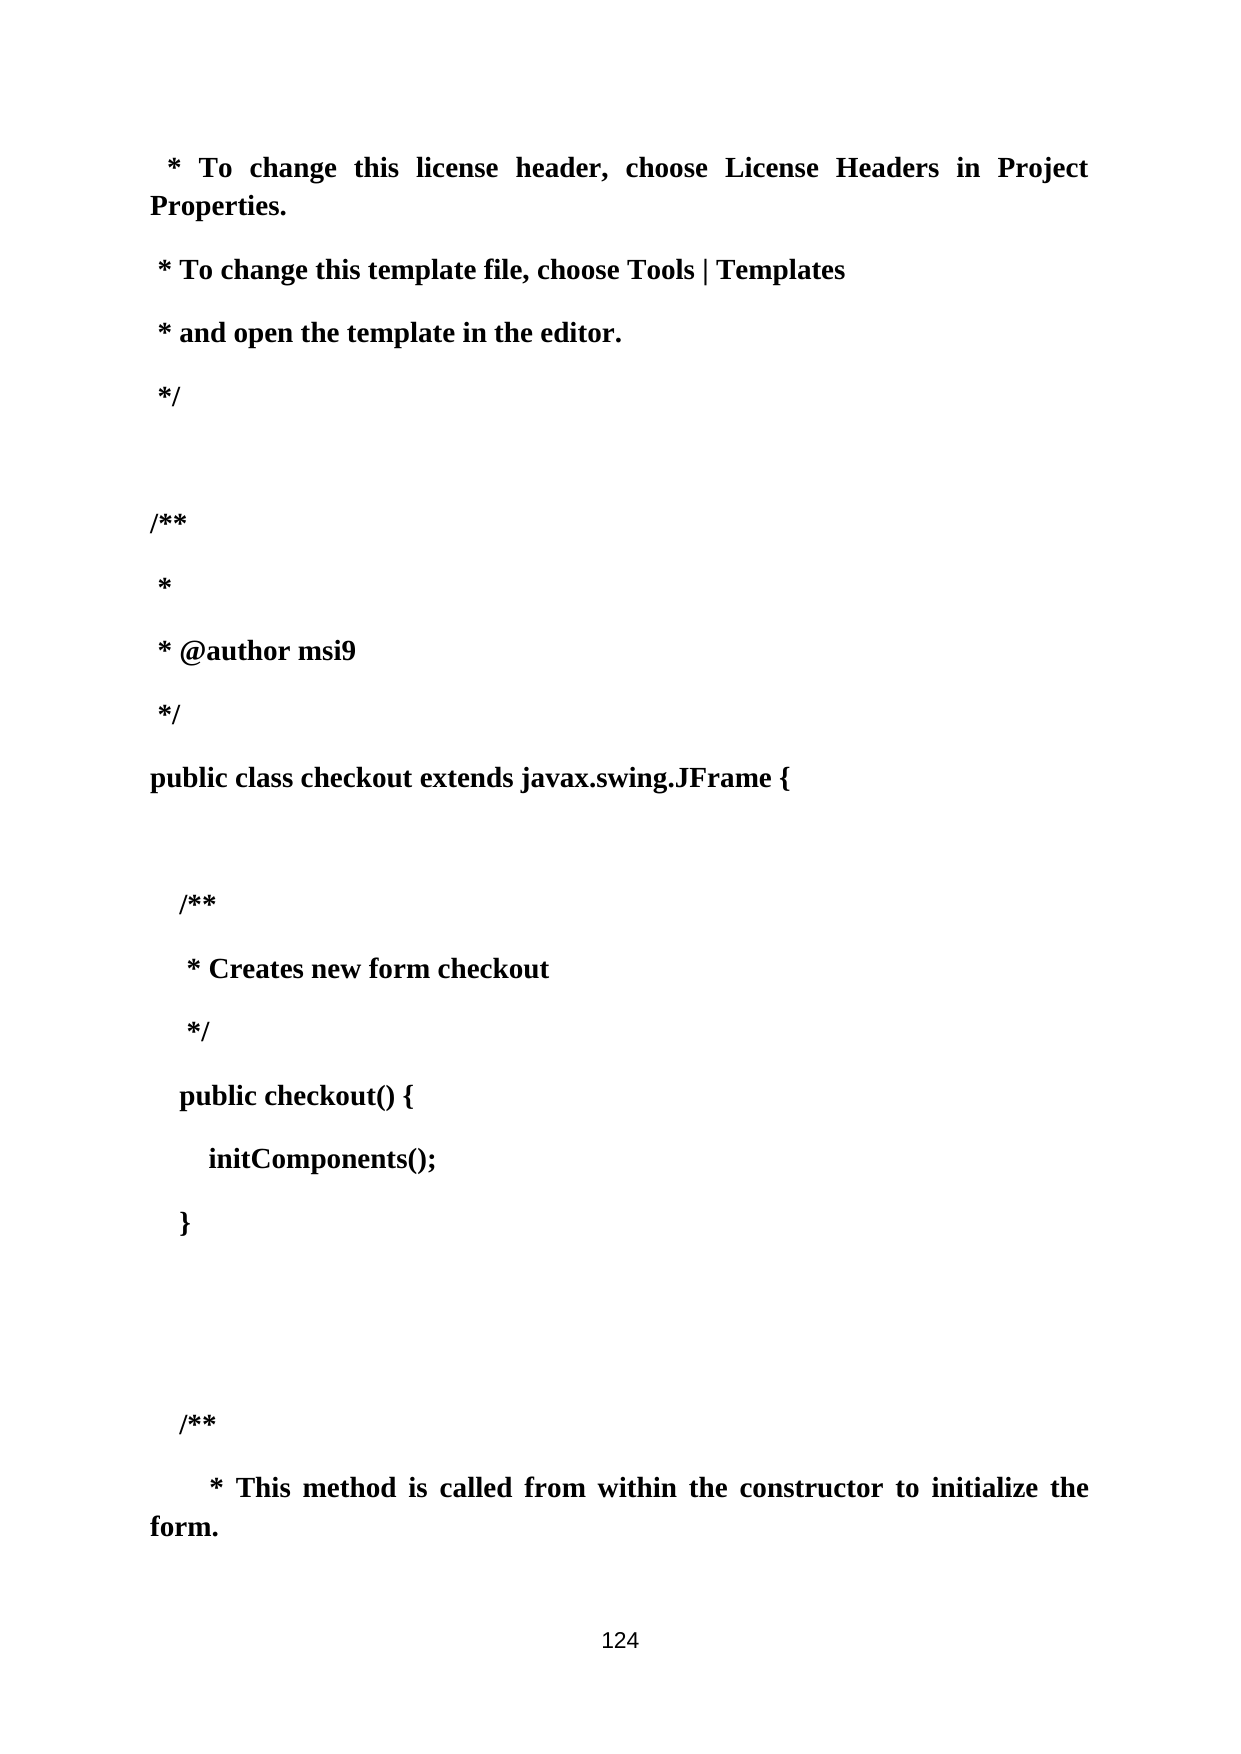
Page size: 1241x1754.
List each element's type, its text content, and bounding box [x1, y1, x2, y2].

text * To change this license header, choose License Headers in Project Properties. [150, 150, 1090, 222]
text public checkout() { [150, 1078, 1090, 1112]
text * Creates new form checkout [150, 951, 1090, 984]
text public class checkout extends javax.swing.JFrame { [150, 760, 1090, 794]
text * @author msi9 [150, 633, 1090, 667]
text */ [150, 1014, 1090, 1048]
text /** [150, 887, 1090, 921]
text } [150, 1205, 1090, 1239]
text */ [150, 697, 1090, 730]
text * To change this template file, choose Tools | Templates [150, 252, 1090, 286]
text * This method is called from within the constructor to initialize the form. [150, 1470, 1090, 1542]
text * and open the template in the editor. [150, 316, 1090, 349]
text /** [150, 506, 1090, 540]
text initComponents(); [150, 1142, 1090, 1175]
text */ [150, 379, 1090, 413]
text /** [150, 1407, 1090, 1440]
text * [150, 570, 1090, 603]
